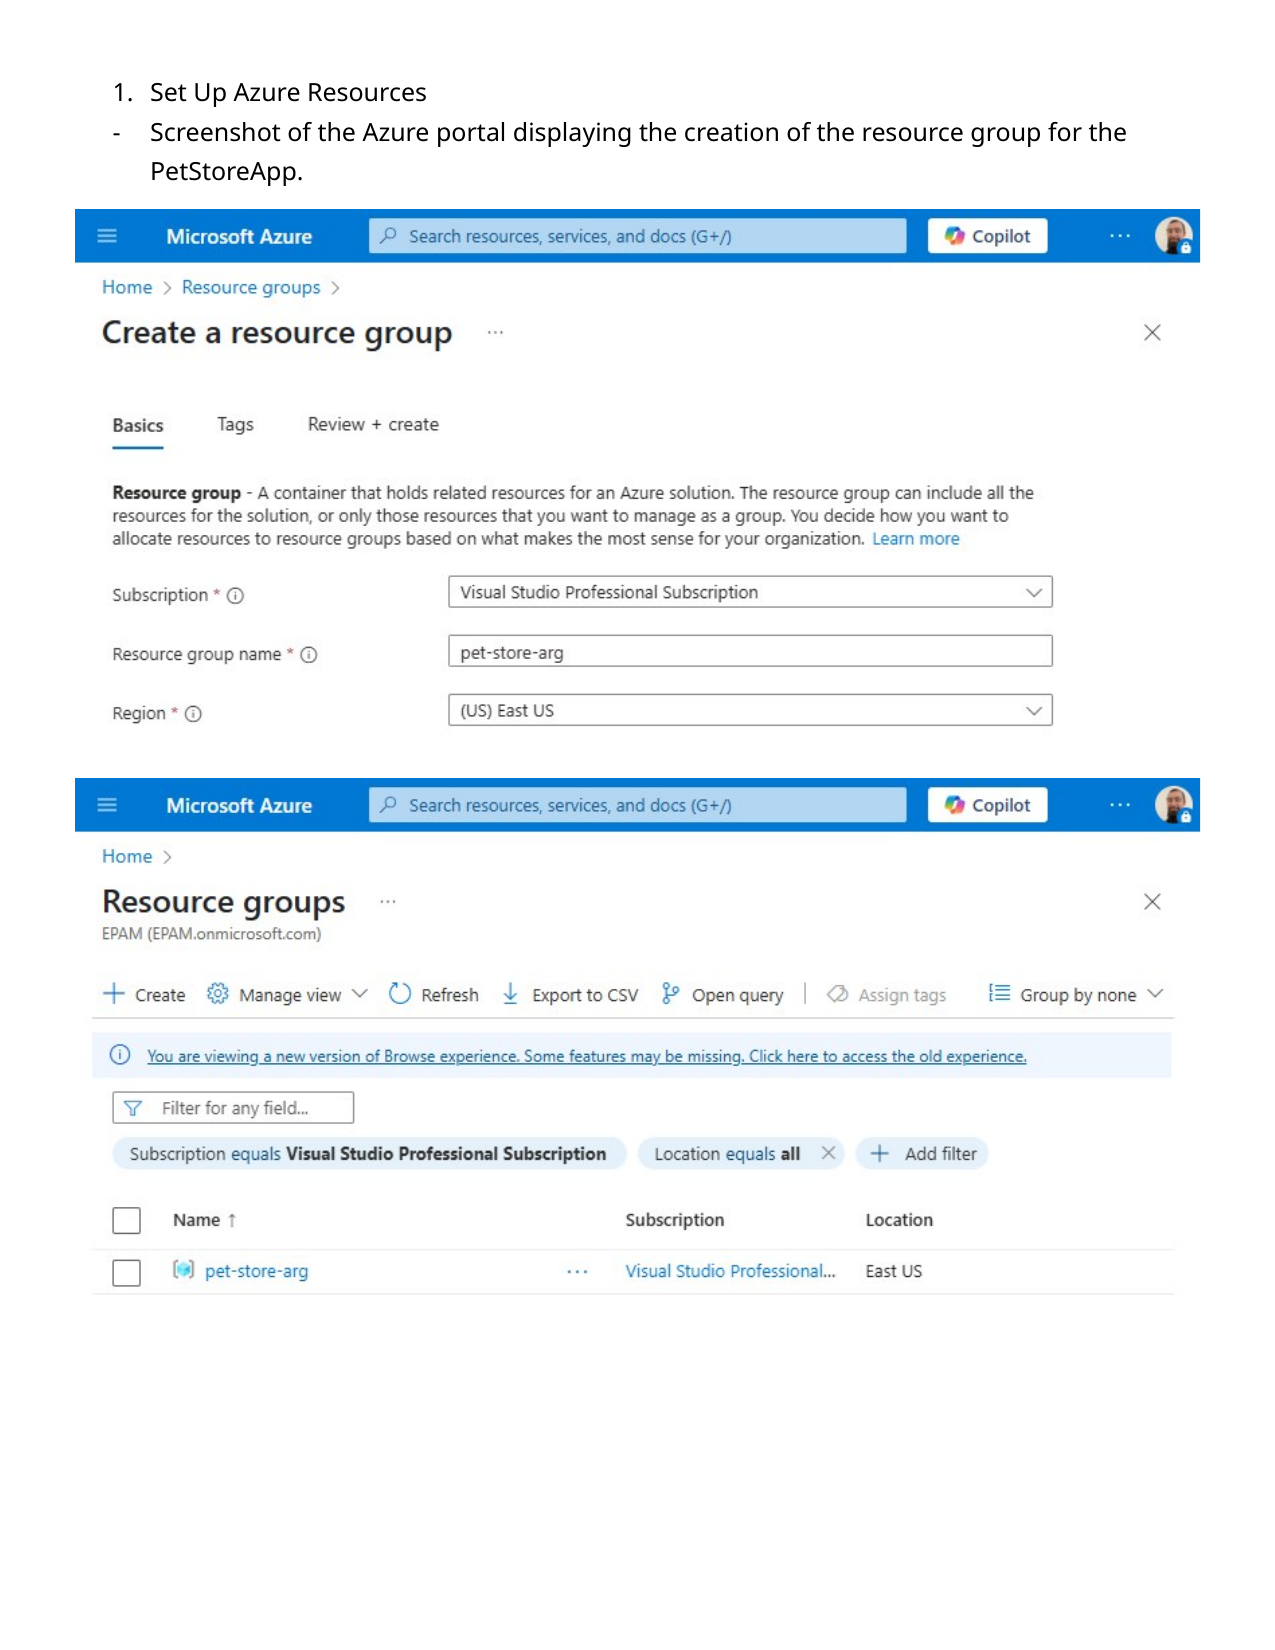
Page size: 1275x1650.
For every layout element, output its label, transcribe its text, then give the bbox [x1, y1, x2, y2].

picture [75, 778, 1200, 1315]
list Set Up Azure Resources [112, 75, 1200, 109]
list Screenshot of the Azure portal displaying the creation of the resource group for the PetStoreApp. [112, 114, 1200, 187]
picture [75, 209, 1200, 757]
